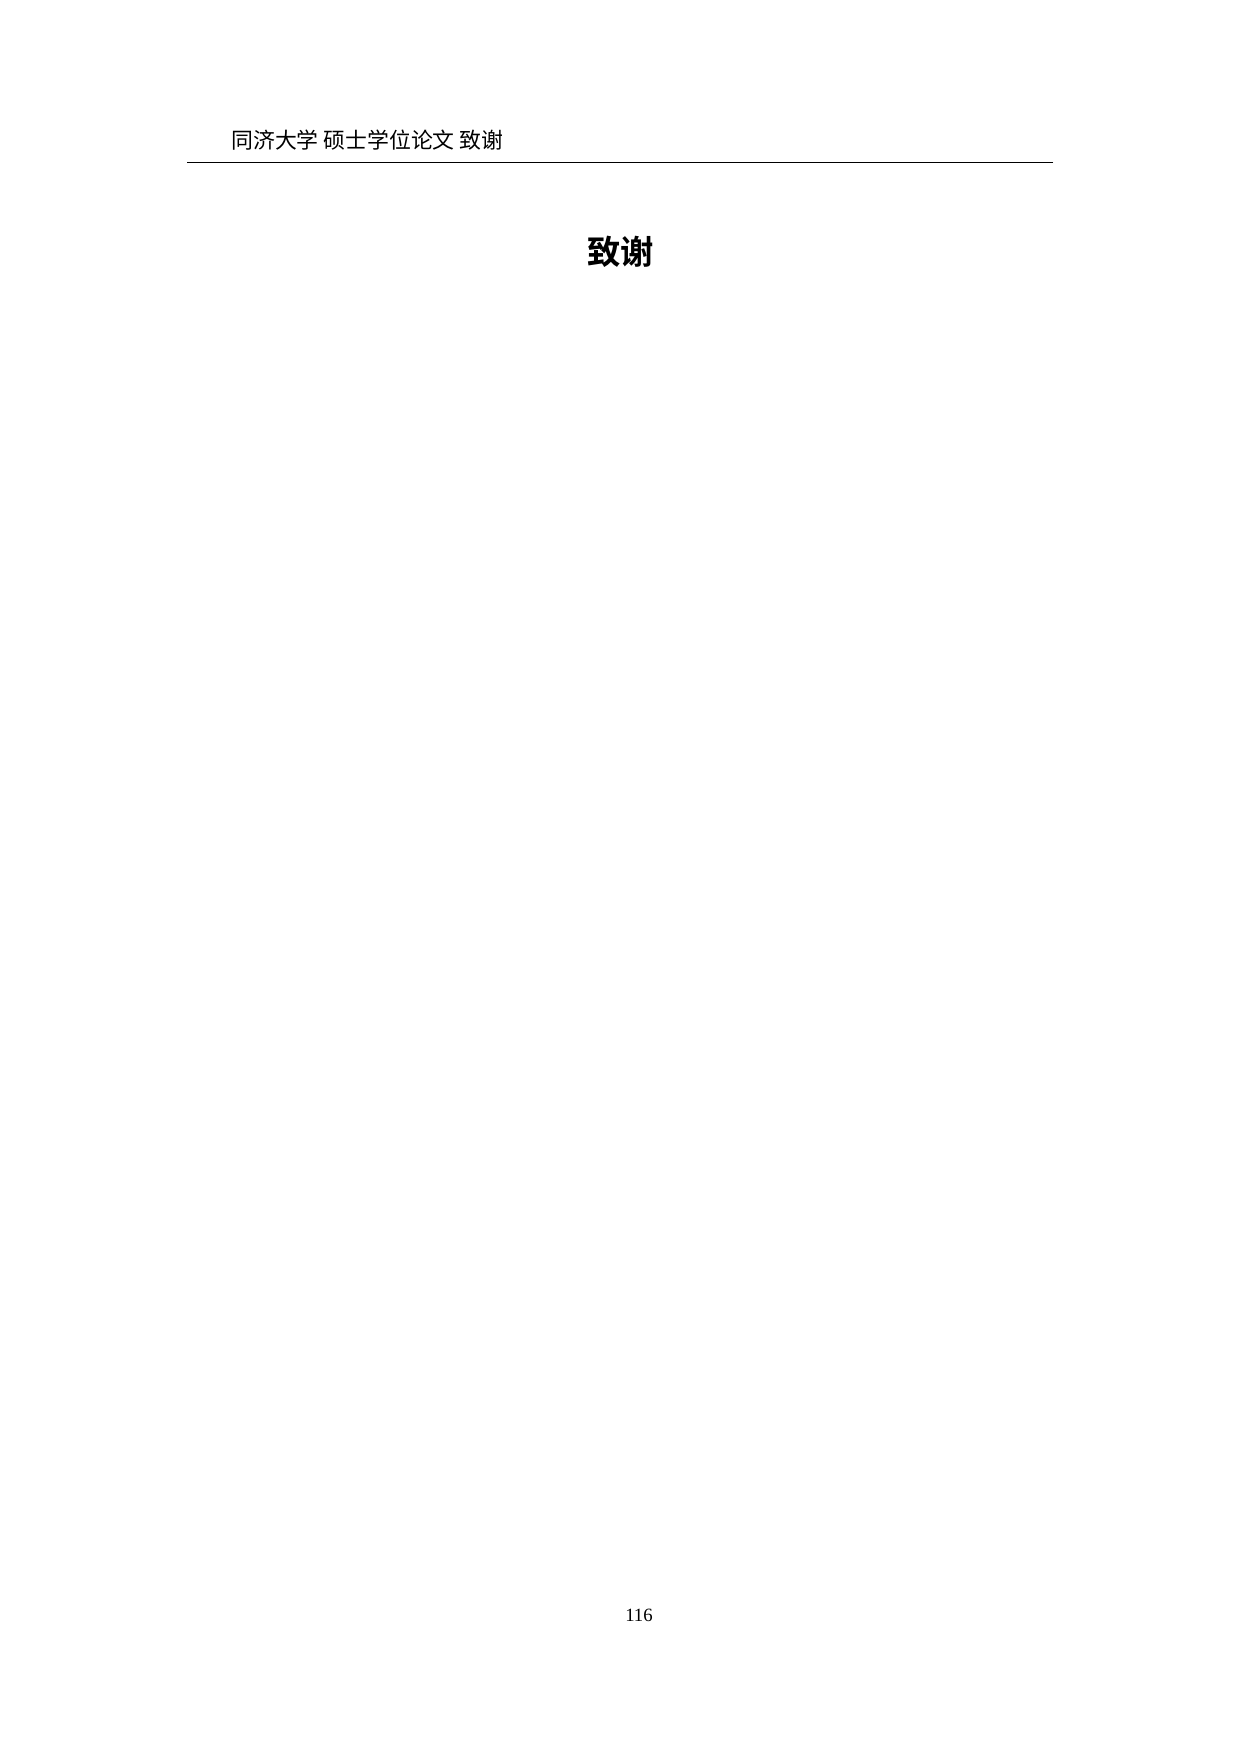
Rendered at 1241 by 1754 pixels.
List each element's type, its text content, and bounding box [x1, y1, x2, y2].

title 致谢 [187, 216, 1053, 283]
